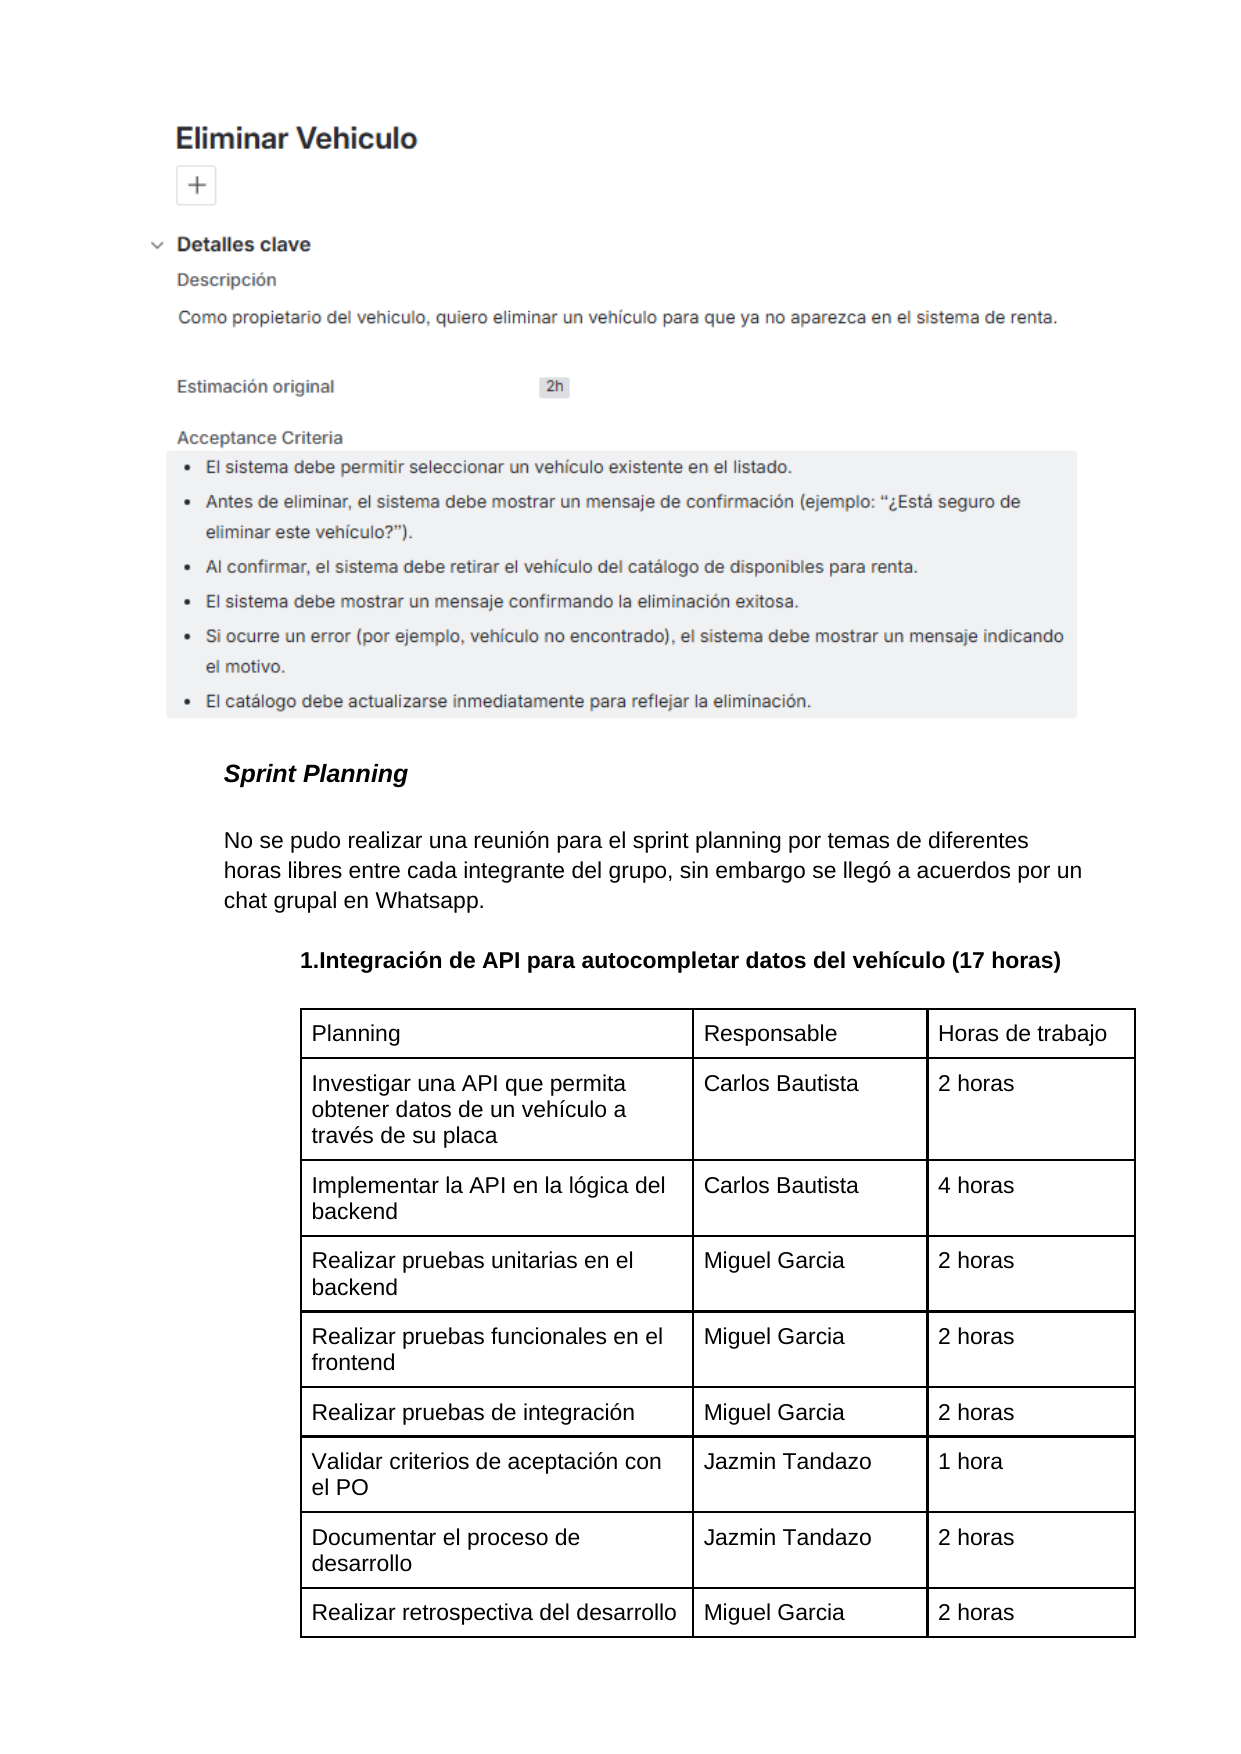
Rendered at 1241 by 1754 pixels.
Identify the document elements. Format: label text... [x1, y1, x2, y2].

table_cell Validar criterios de aceptación con el PO [302, 1438, 692, 1511]
table_cell Implementar la API en la lógica del backend [302, 1161, 692, 1235]
subtitle Sprint Planning [224, 759, 1090, 788]
table_cell Carlos Bautista [694, 1161, 926, 1235]
table_cell Realizar pruebas funcionales en el frontend [302, 1313, 692, 1386]
table_cell 2 horas [929, 1388, 1134, 1435]
text No se pudo realizar una reunión para el sprint planning por temas de diferentes horas libres entre cada integrante del grupo, sin embargo se llegó a acuerdos por un chat grupal en Whatsapp. [224, 827, 1090, 913]
text 1.Integración de API para autocompletar datos del vehículo (17 horas) [300, 947, 1090, 974]
table_cell 2 horas [929, 1237, 1134, 1310]
table_cell 2 horas [929, 1589, 1134, 1636]
table_cell 2 horas [929, 1059, 1134, 1159]
table_cell Realizar pruebas de integración [302, 1388, 692, 1435]
table_cell Miguel Garcia [694, 1388, 926, 1435]
table_cell 4 horas [929, 1161, 1134, 1235]
table_cell 2 horas [929, 1313, 1134, 1386]
table_cell Realizar pruebas unitarias en el backend [302, 1237, 692, 1310]
table_cell Miguel Garcia [694, 1237, 926, 1310]
table_cell Miguel Garcia [694, 1313, 926, 1386]
table_cell Carlos Bautista [694, 1059, 926, 1159]
table_cell Investigar una API que permita obtener datos de un vehículo a través de su placa [302, 1059, 692, 1159]
table_header Horas de trabajo [929, 1010, 1134, 1057]
table_cell 2 horas [929, 1513, 1134, 1587]
table_cell Jazmin Tandazo [694, 1513, 926, 1587]
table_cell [302, 1589, 692, 1636]
table_header Planning [302, 1010, 692, 1057]
table_cell Documentar el proceso de desarrollo [302, 1513, 692, 1587]
table_cell Miguel Garcia [694, 1589, 926, 1636]
table_cell 1 hora [929, 1438, 1134, 1511]
table_cell Jazmin Tandazo [694, 1438, 926, 1511]
table_header Responsable [694, 1010, 926, 1057]
picture [150, 118, 1091, 731]
